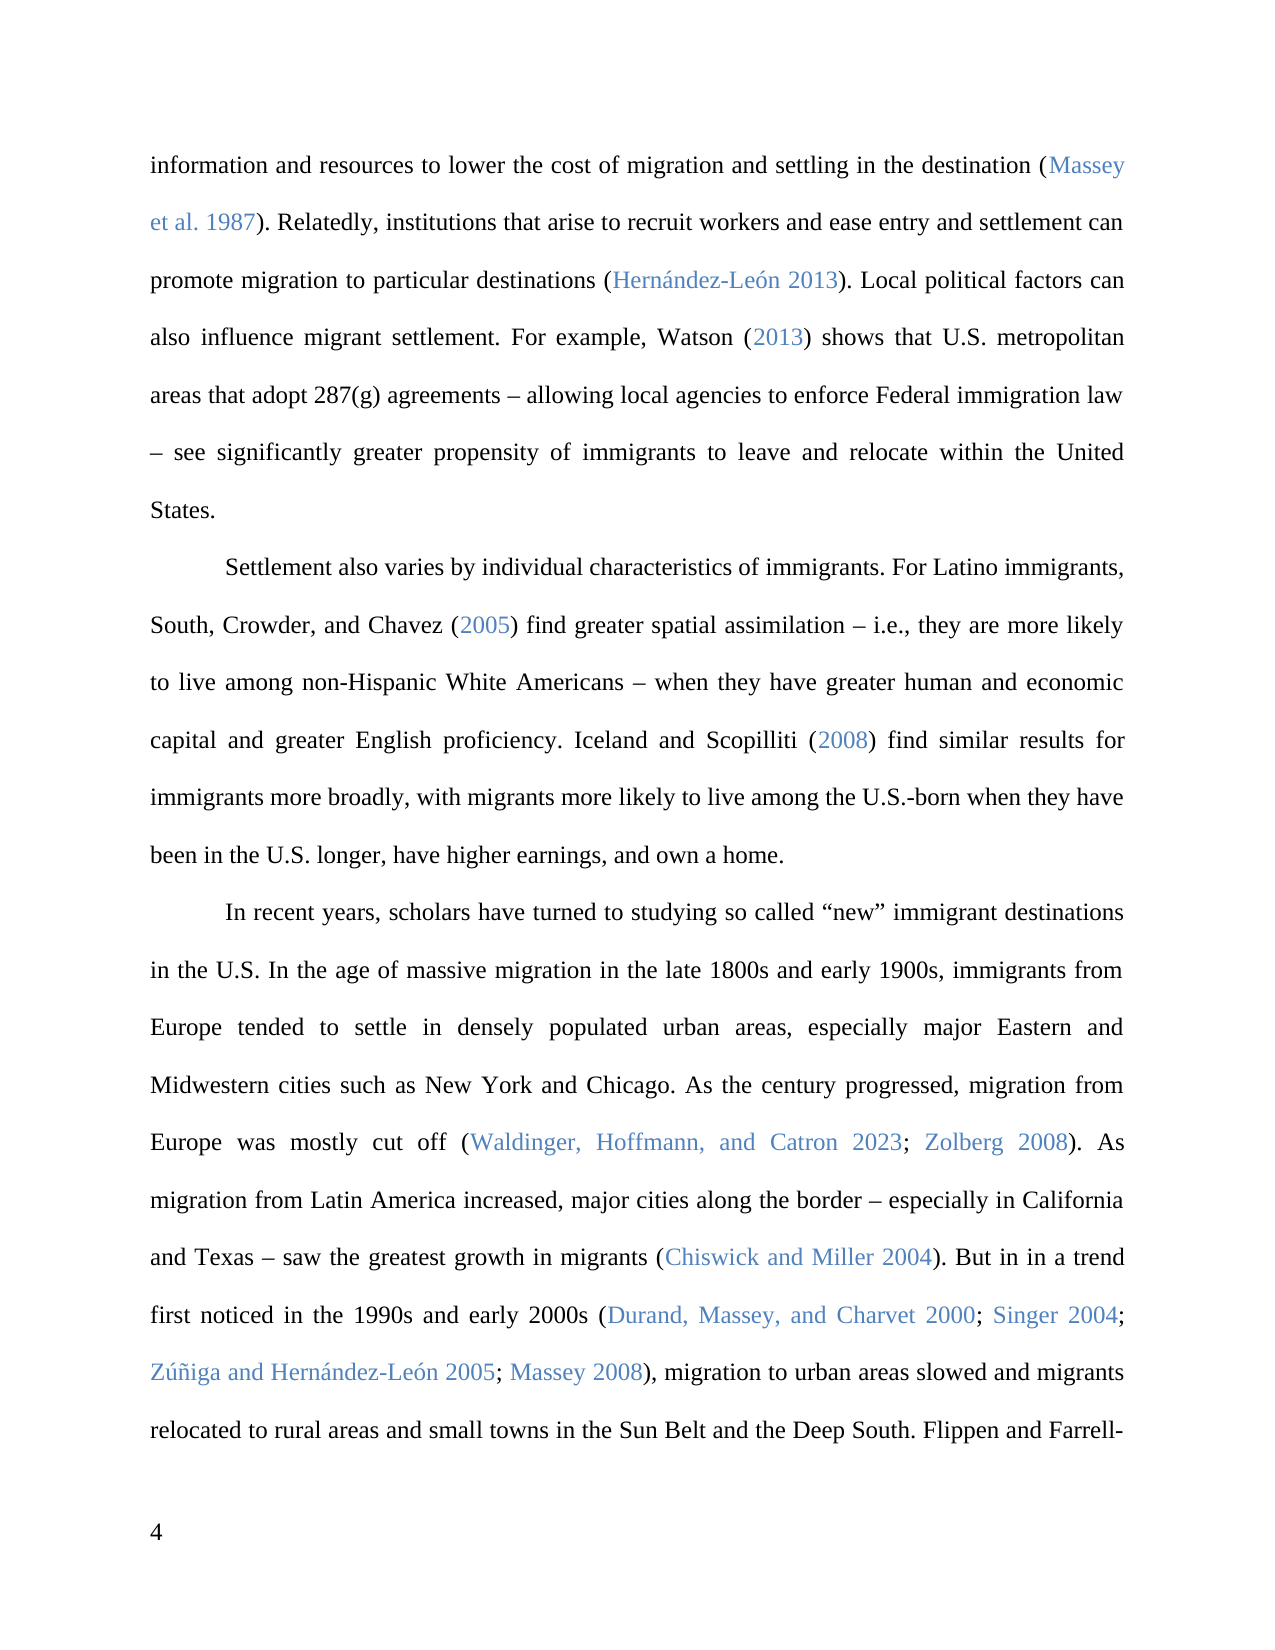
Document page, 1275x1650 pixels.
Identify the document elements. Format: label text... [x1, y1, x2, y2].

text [150, 150, 1125, 524]
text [150, 897, 1125, 1444]
text Settlement also varies by individual characteristics of immigrants. For Latino immigrants, South, Crowder, and Chavez (2005) find greater spatial assimilation – i.e., they are more likely to live among non-Hispanic White Americans – when they have greater human and economic capital and greater English proficiency. Iceland and Scopilliti (2008) find similar results for immigrants more broadly, with migrants more likely to live among the U.S.-born when they have been in the U.S. longer, have higher earnings, and own a home. [150, 552, 1125, 869]
